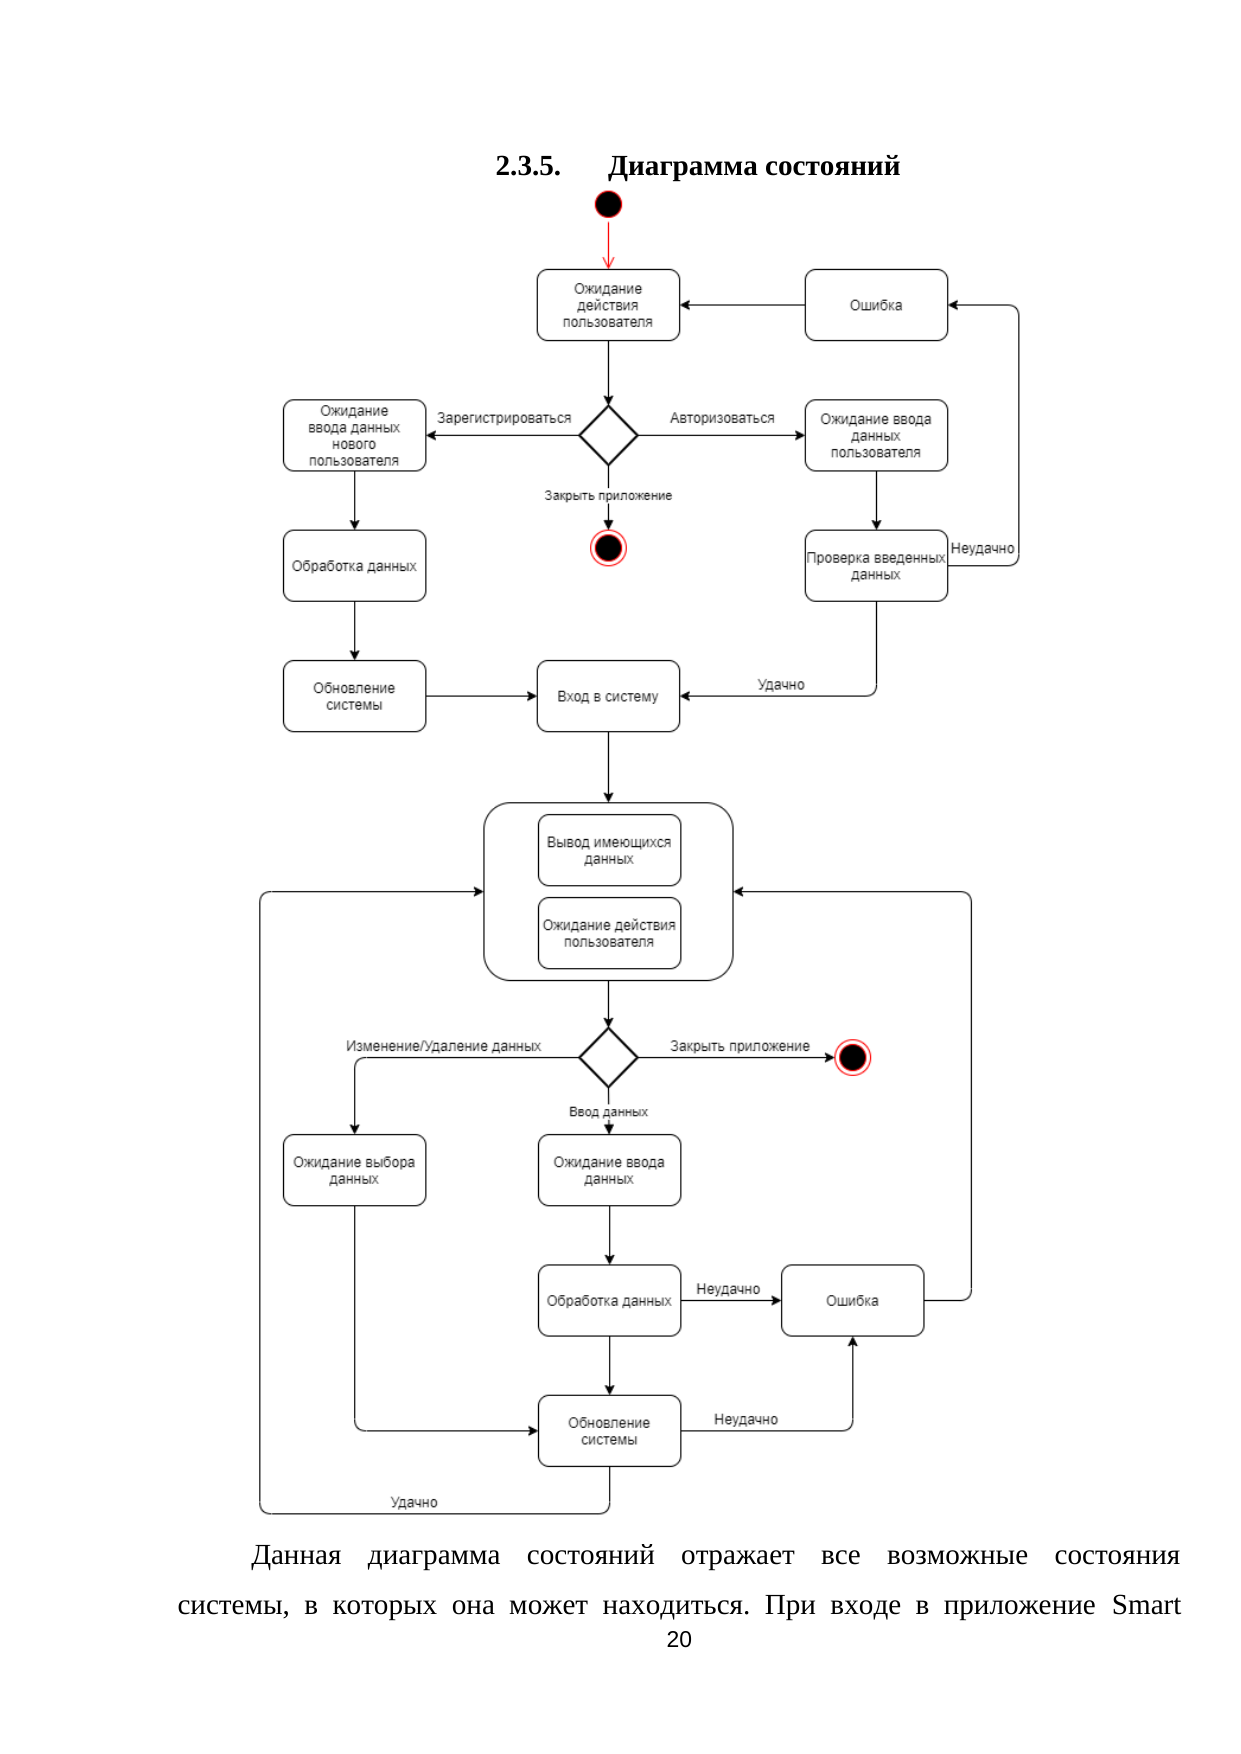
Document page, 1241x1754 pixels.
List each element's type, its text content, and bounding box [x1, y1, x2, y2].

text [177, 1537, 1181, 1621]
picture [251, 186, 1029, 1524]
subtitle Диаграмма состояний [215, 148, 1181, 181]
